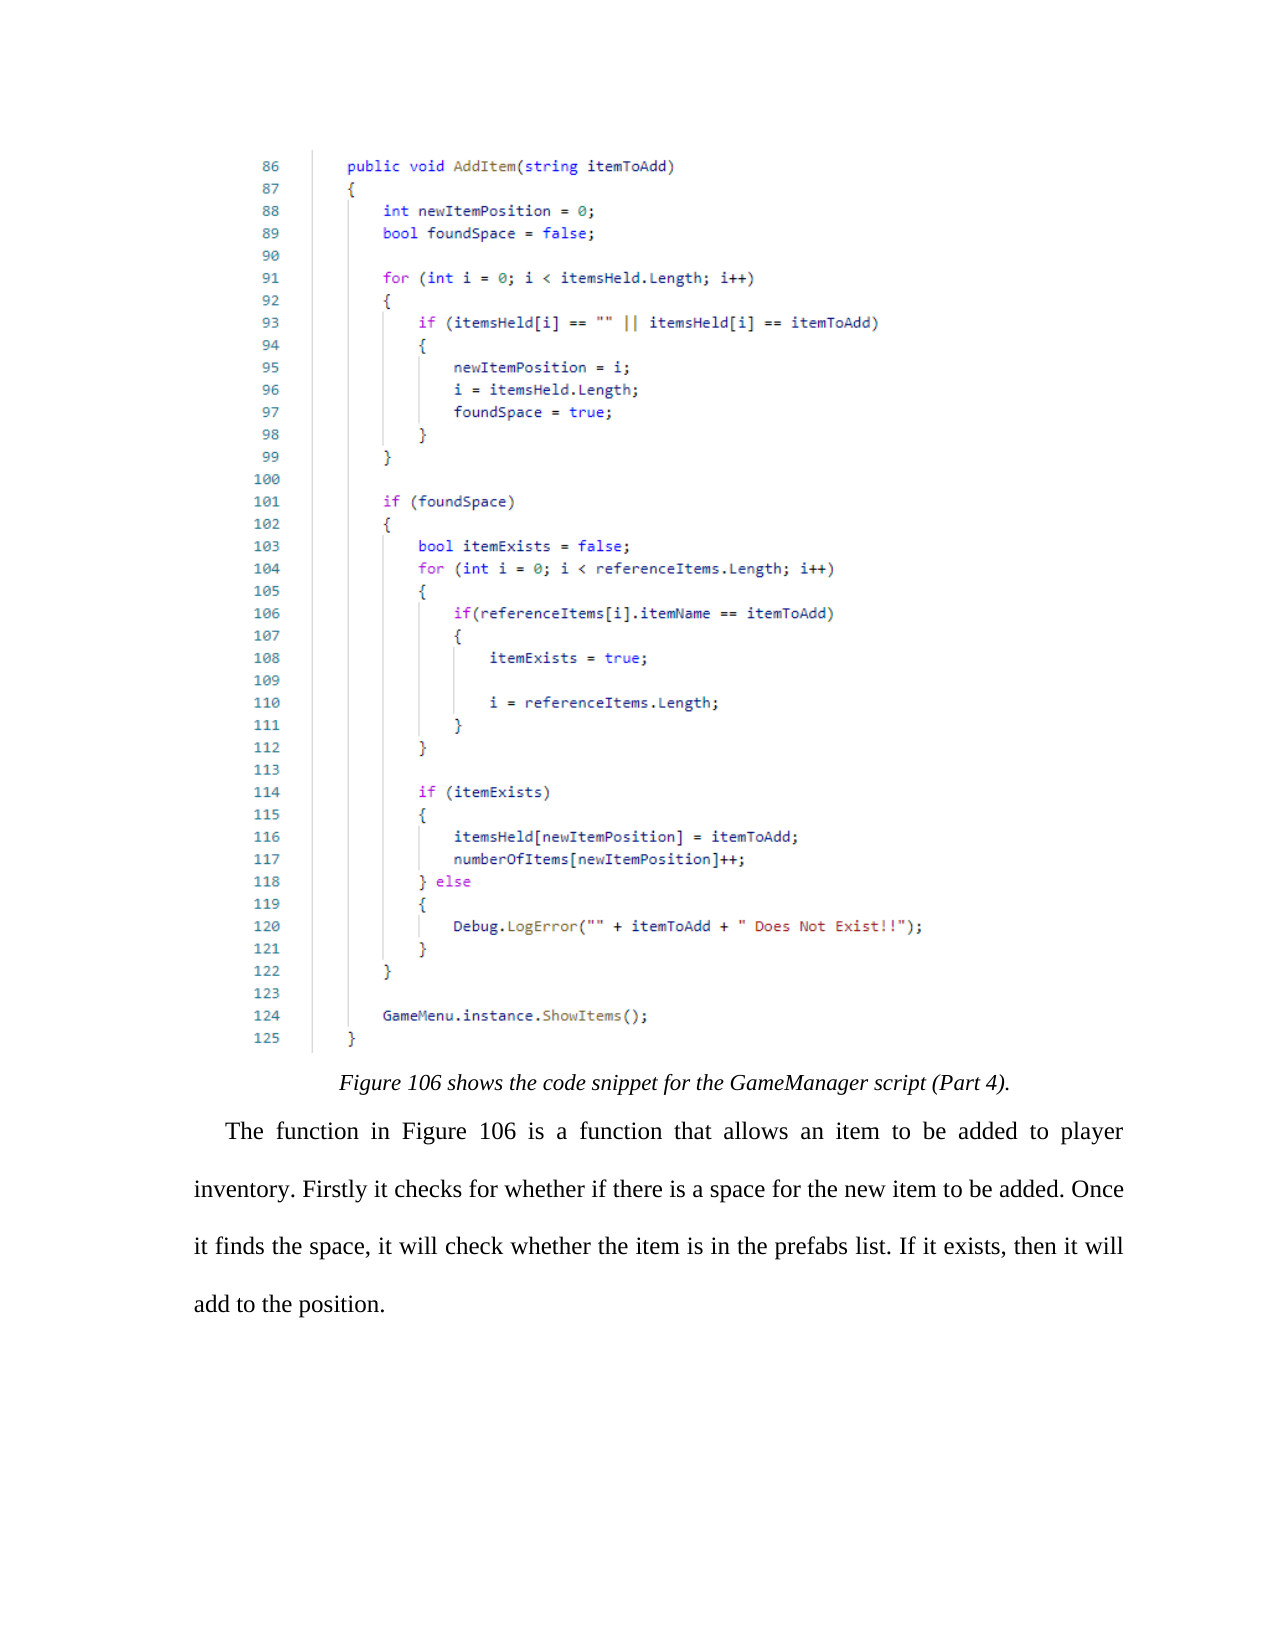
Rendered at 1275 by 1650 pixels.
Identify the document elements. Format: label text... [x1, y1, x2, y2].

picture [251, 150, 1055, 1053]
text The function in Figure 106 is a function that allows an item to be added to player inventory. Firstly it checks for whether if there is a space for the new item to be added. Once it finds the space, it will check whether the item is in the prefabs list. If it exists, then it will add to the position. [194, 1116, 1125, 1318]
